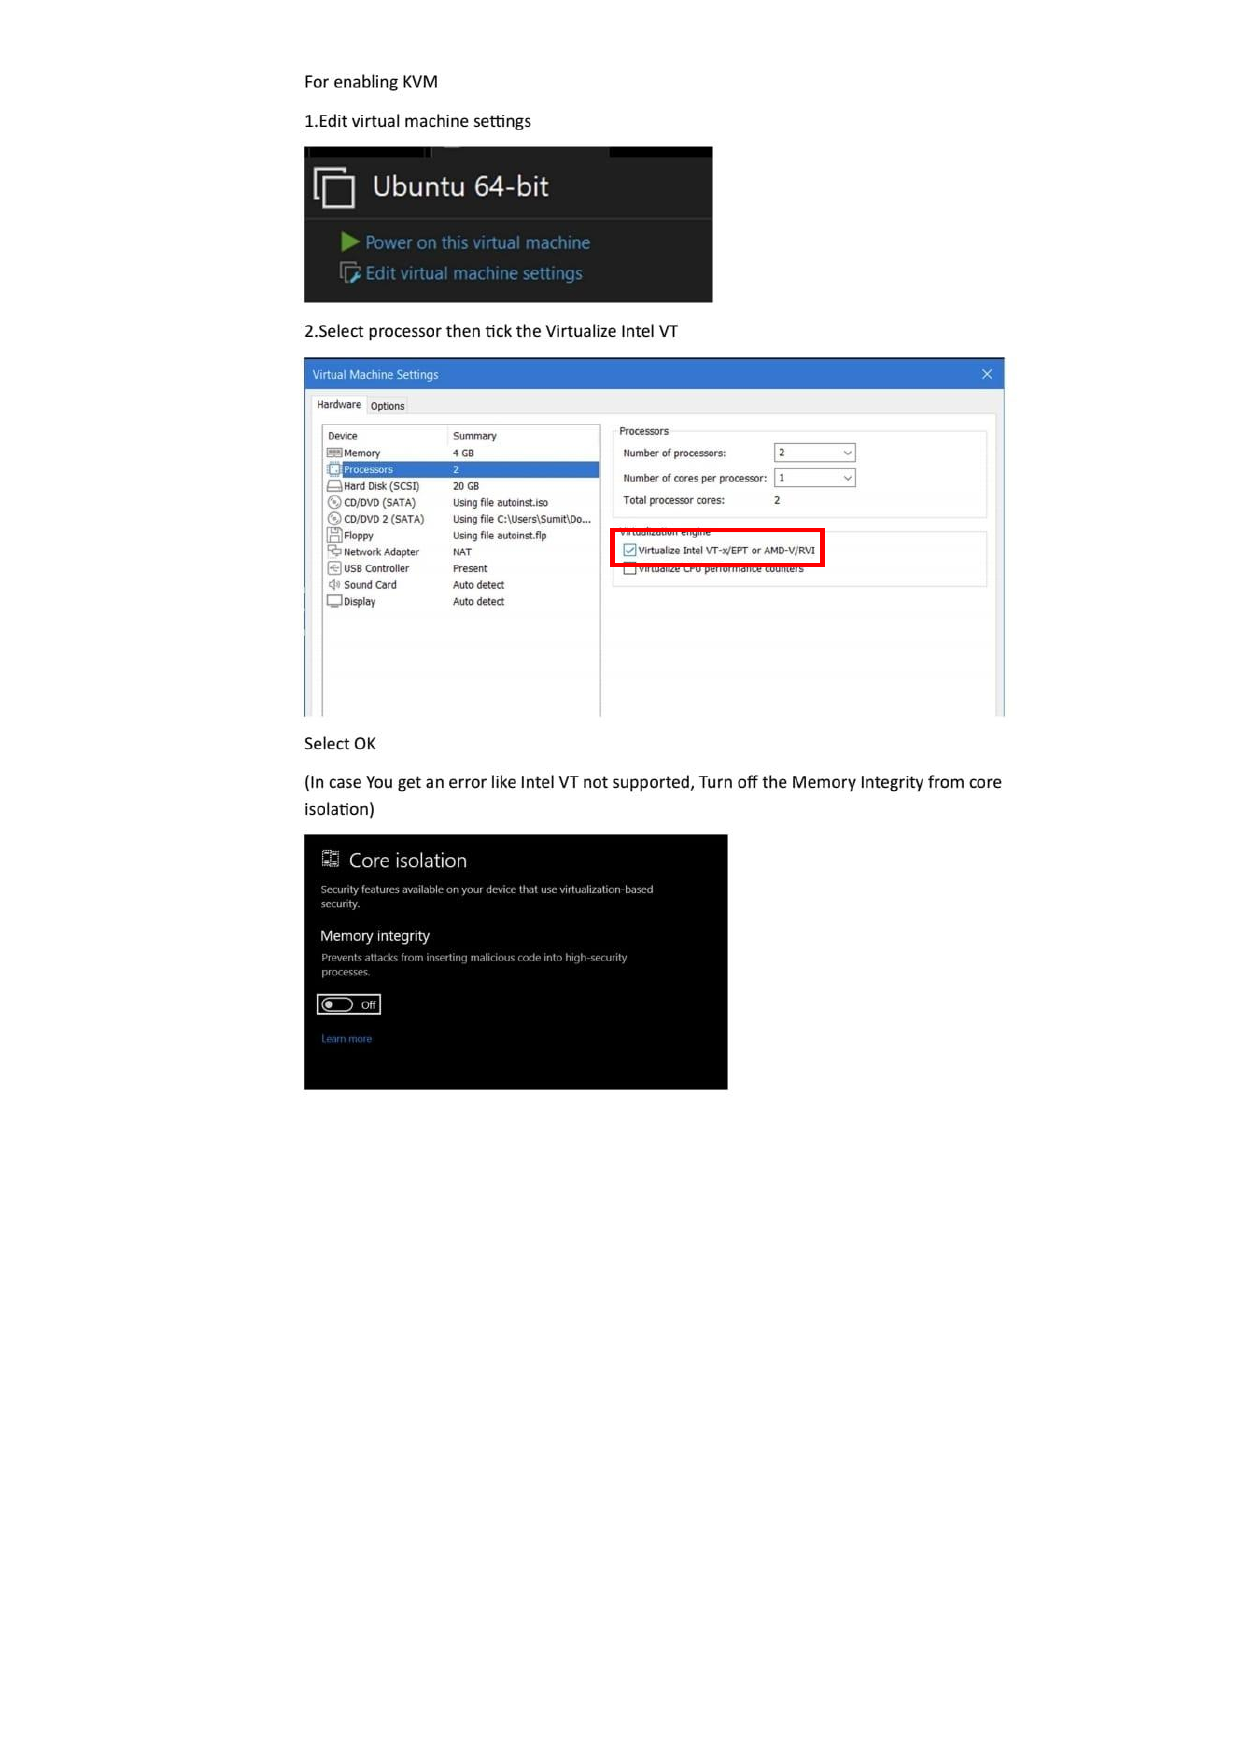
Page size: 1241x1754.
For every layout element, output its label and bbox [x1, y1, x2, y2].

picture [150, 73, 1091, 1129]
